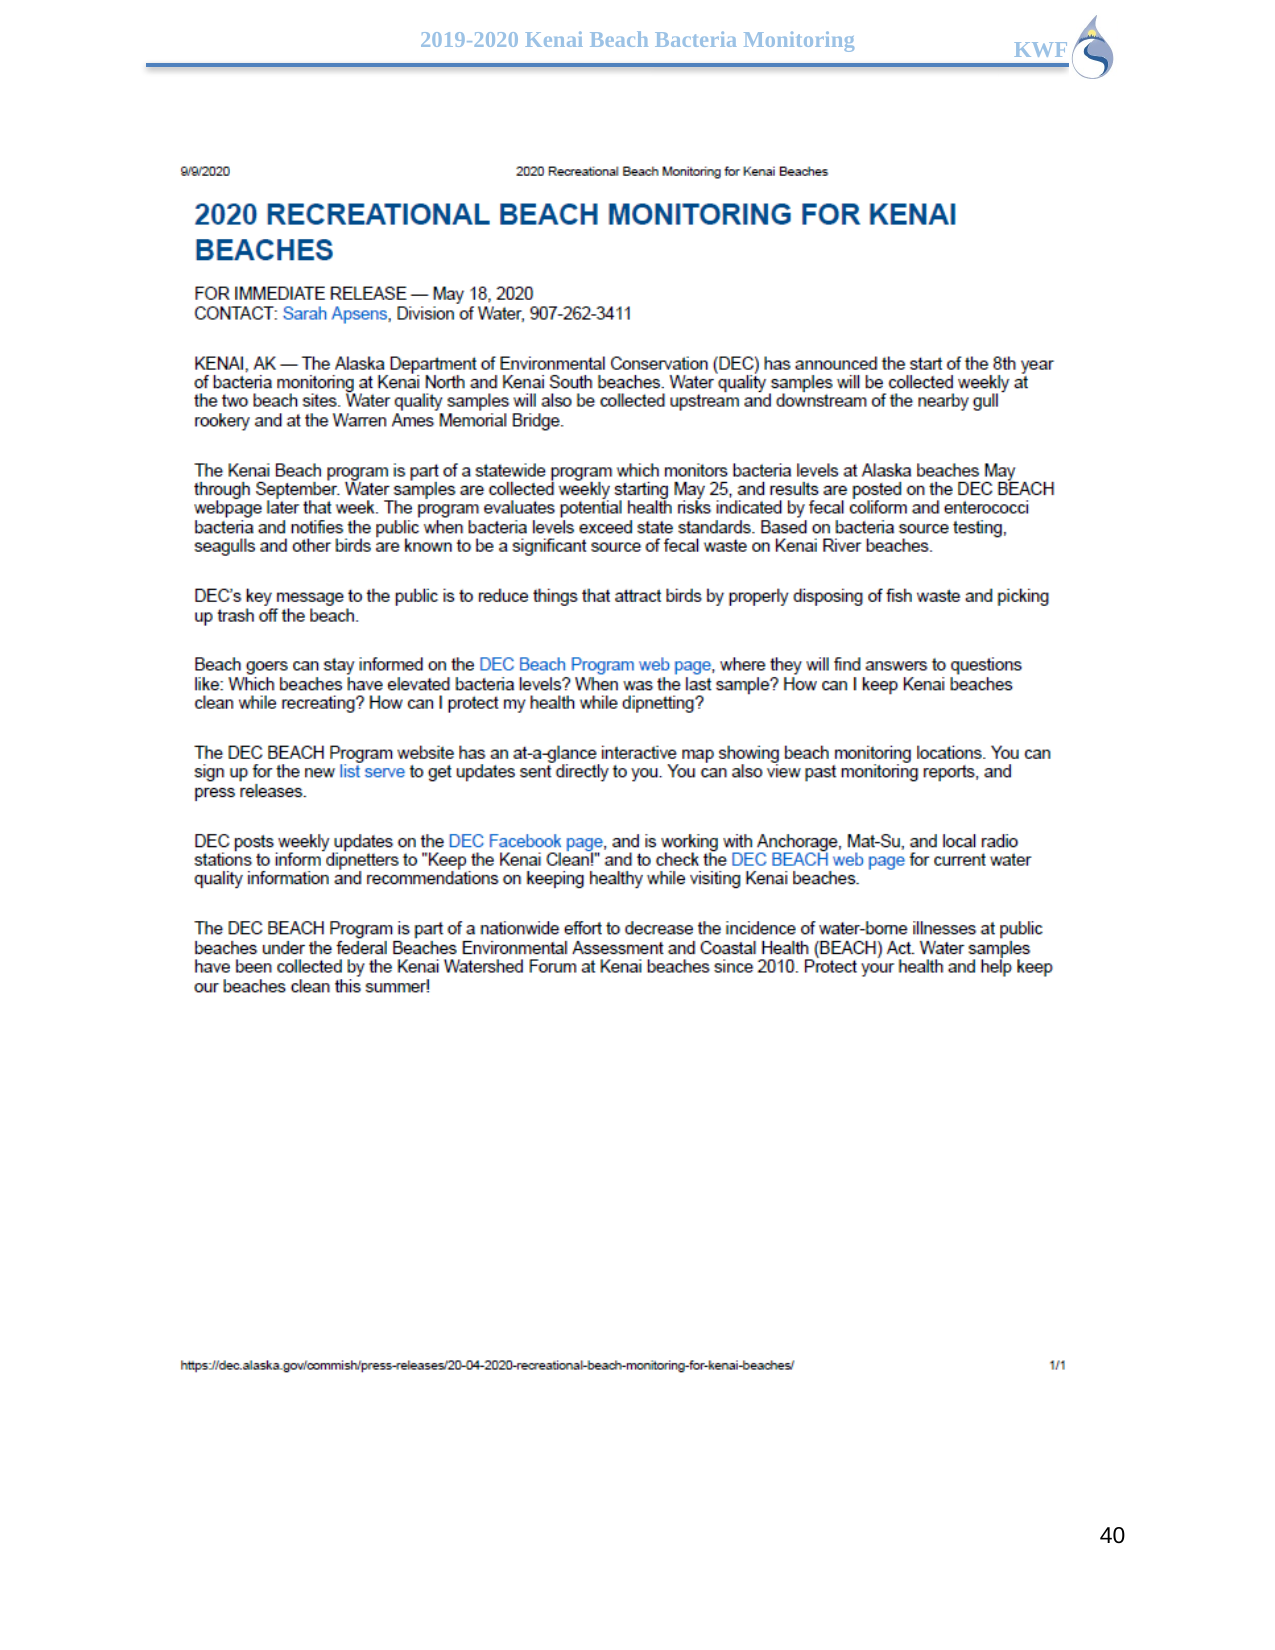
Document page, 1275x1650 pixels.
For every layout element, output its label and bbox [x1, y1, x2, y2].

picture [1069, 13, 1118, 79]
